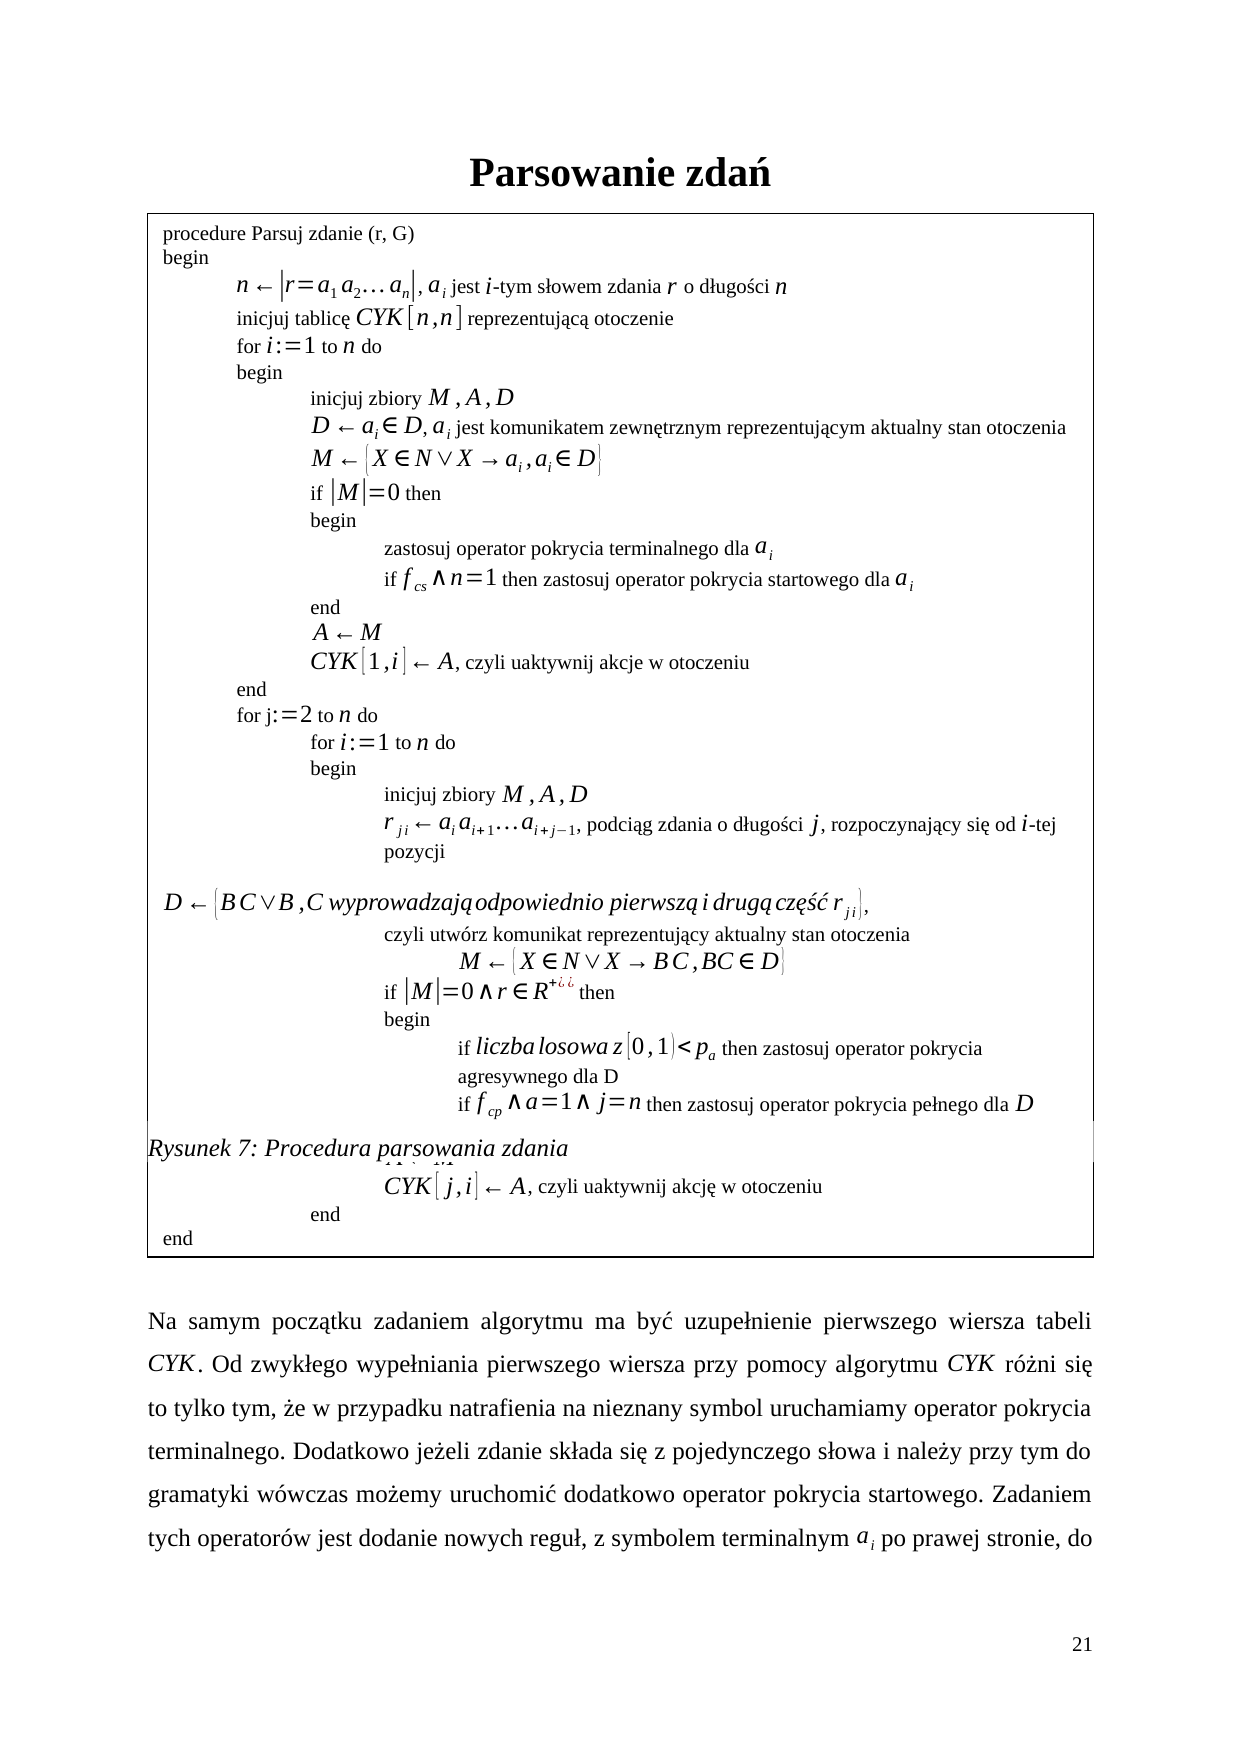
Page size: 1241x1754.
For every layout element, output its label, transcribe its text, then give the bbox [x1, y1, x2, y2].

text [148, 1258, 1093, 1553]
text Parsowanie zdań [148, 148, 1093, 196]
